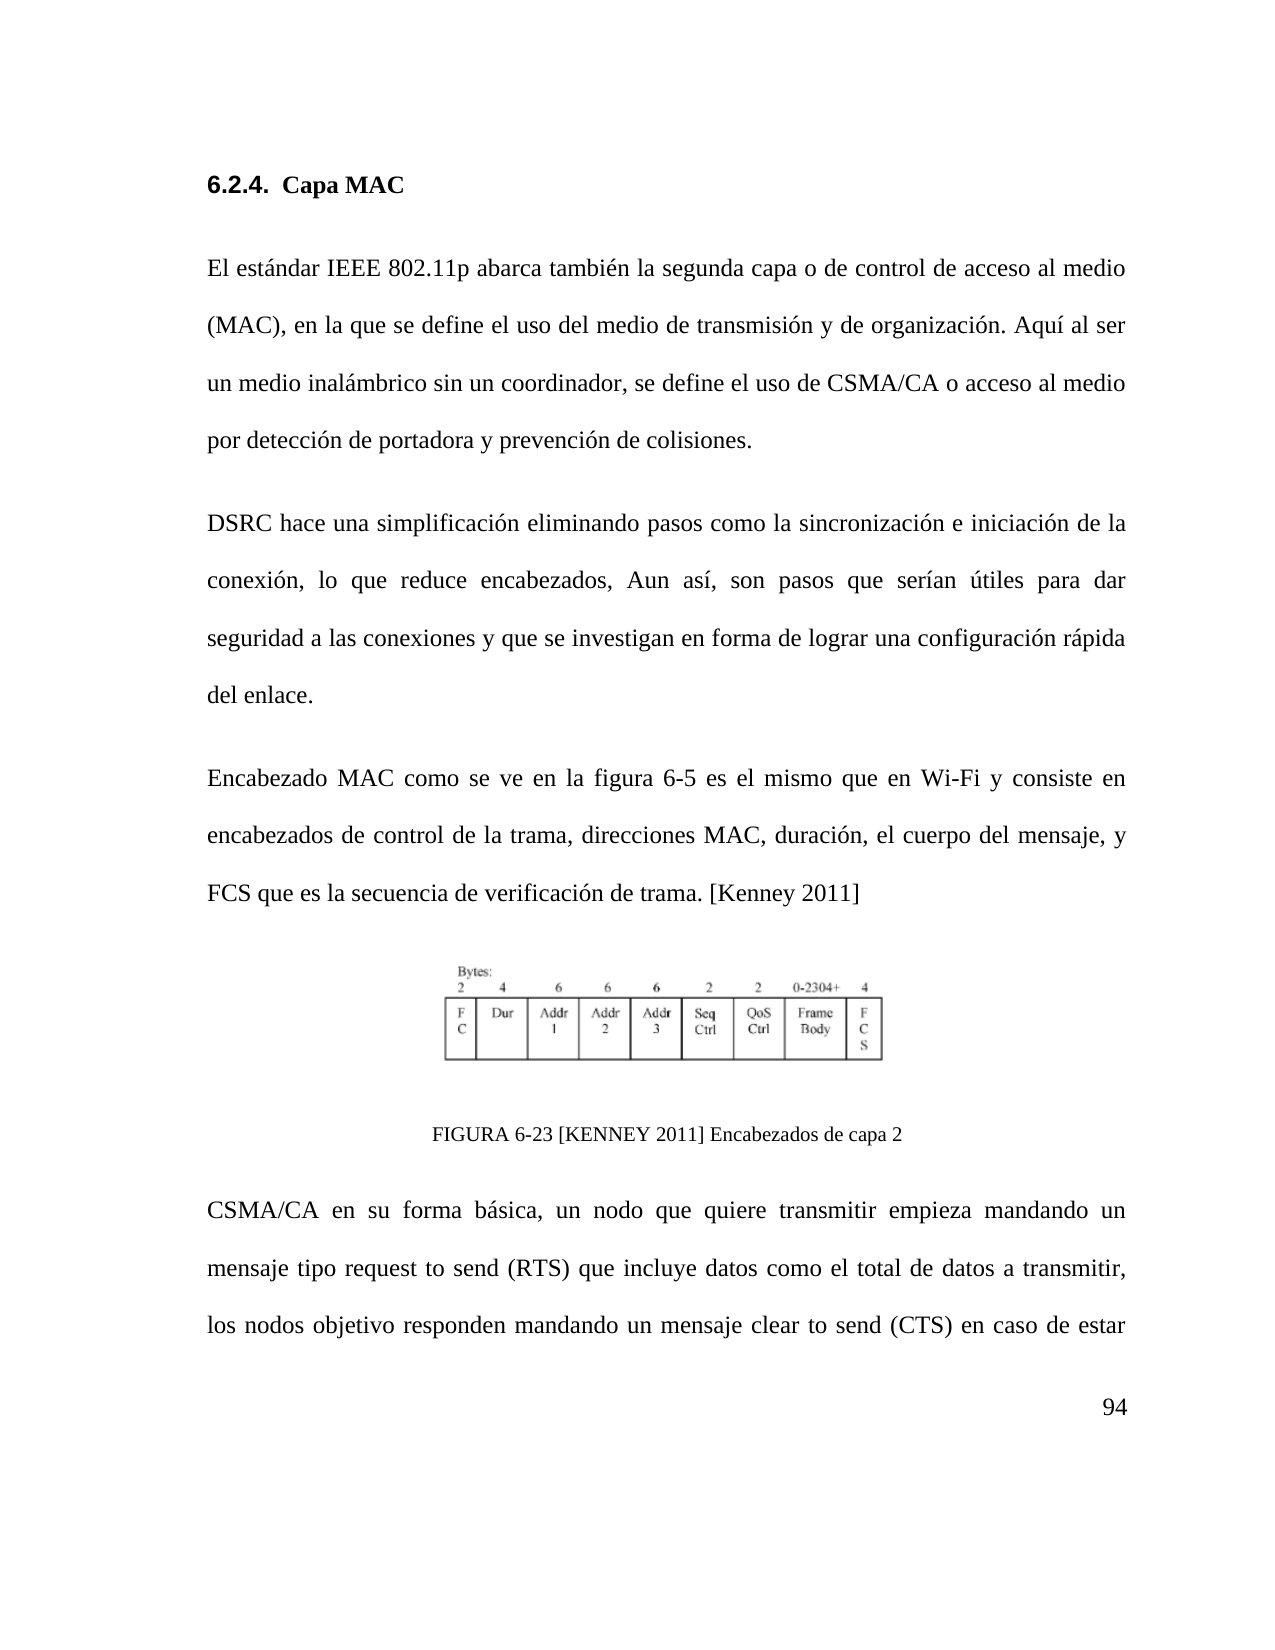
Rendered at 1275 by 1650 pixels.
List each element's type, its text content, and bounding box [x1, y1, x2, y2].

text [207, 1195, 1127, 1339]
subtitle Capa MAC [207, 170, 1127, 199]
text El estándar IEEE 802.11p abarca también la segunda capa o de control de acceso al medio (MAC), en la que se define el uso del medio de transmisión y de organización. Aquí al ser un medio inalámbrico sin un coordinador, se define el uso de CSMA/CA o acceso al medio por detección de portadora y prevención de colisiones. [207, 253, 1127, 454]
text Encabezado MAC como se ve en la figura 6-5 es el mismo que en Wi-Fi y consiste en encabezados de control de la trama, direcciones MAC, duración, el cuerpo del mensaje, y FCS que es la secuencia de verificación de trama. [Kenney 2011] [207, 763, 1127, 906]
text Figura - [Kenney 2011] encabezados de capa 2 [207, 1122, 1127, 1146]
text DSRC hace una simplificación eliminando pasos como la sincronización e iniciación de la conexión, lo que reduce encabezados, Aun así, son pasos que serían útiles para dar seguridad a las conexiones y que se investigan en forma de lograr una configuración rápida del enlace. [207, 508, 1127, 709]
picture [433, 947, 901, 1078]
